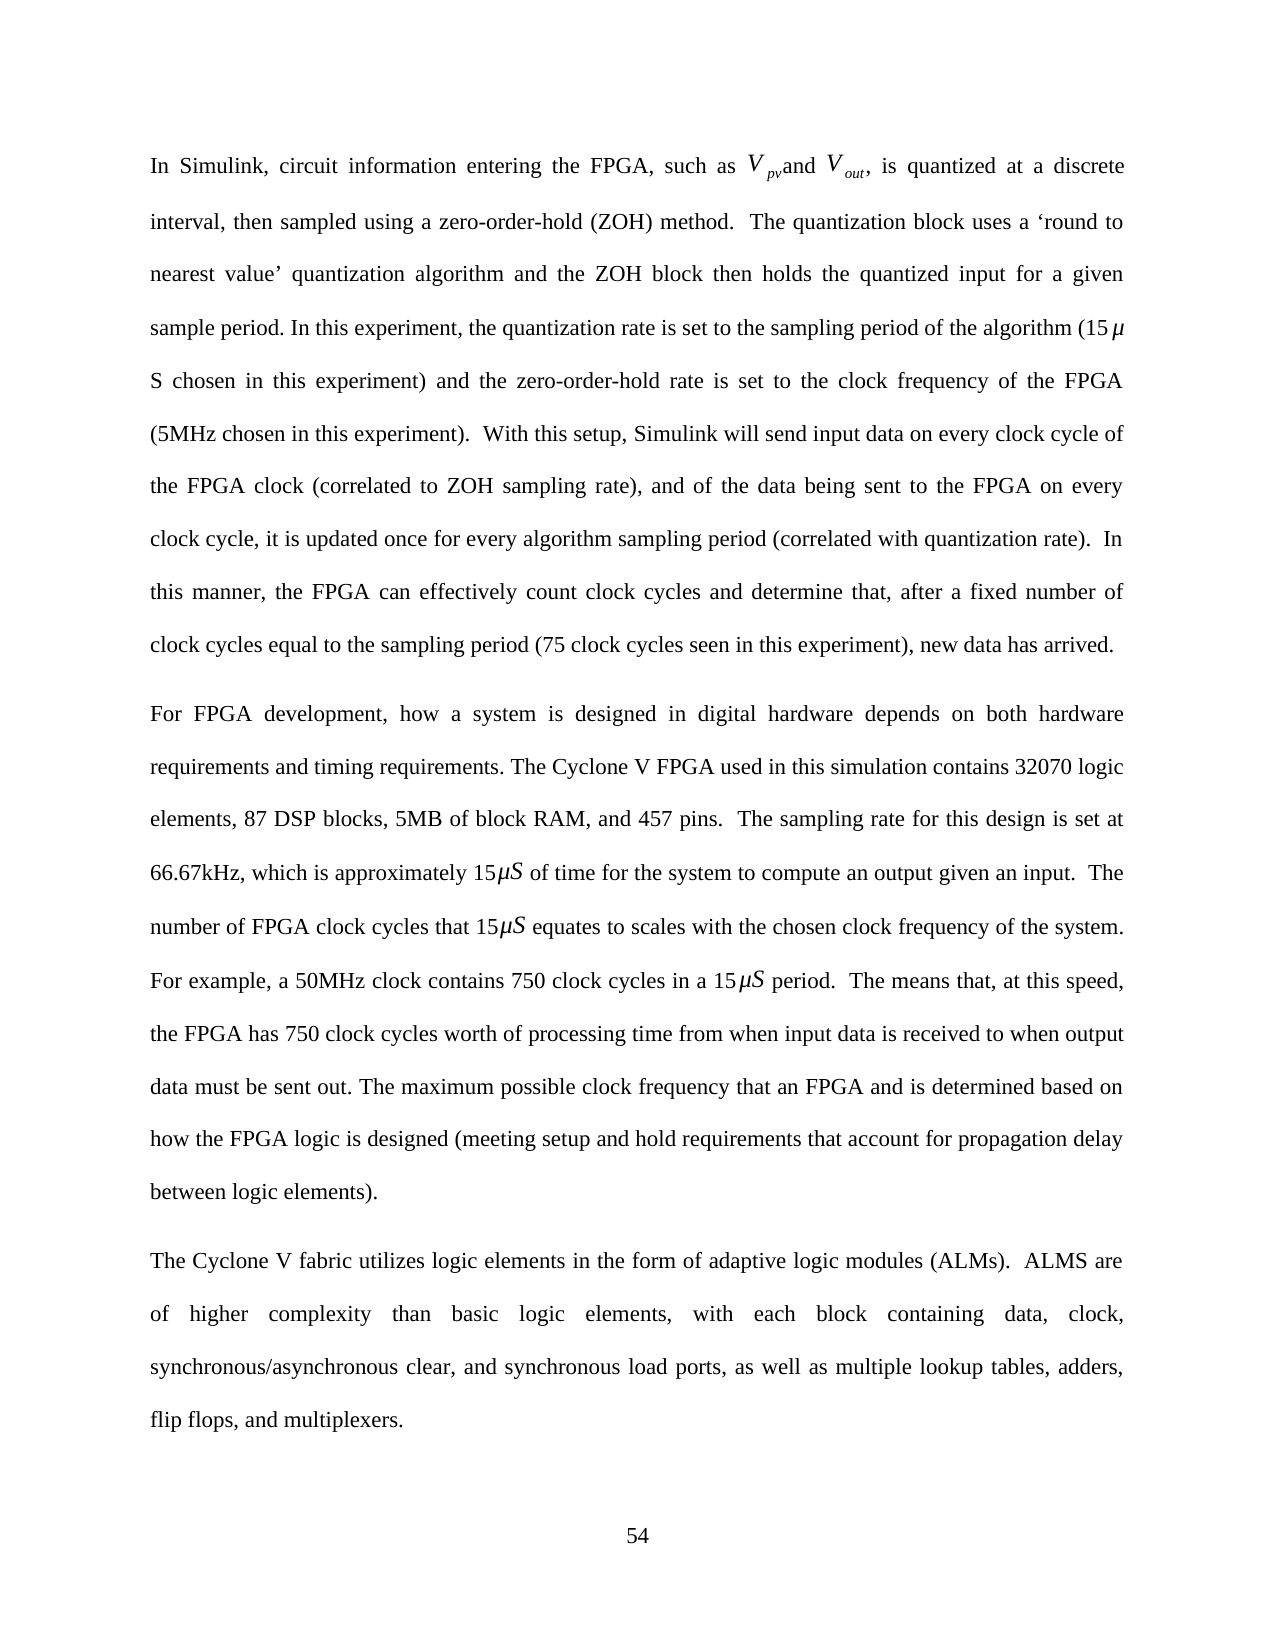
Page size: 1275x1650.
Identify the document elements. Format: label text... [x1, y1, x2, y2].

text The Cyclone V fabric utilizes logic elements in the form of adaptive logic modules (ALMs). ALMS are of higher complexity than basic logic elements, with each block containing data, clock, synchronous/asynchronous clear, and synchronous load ports, as well as multiple lookup tables, adders, flip flops, and multiplexers. [150, 1247, 1125, 1432]
text For FPGA development, how a system is designed in digital hardware depends on both hardware requirements and timing requirements. The Cyclone V FPGA used in this simulation contains 32070 logic elements, 87 DSP blocks, 5MB of block RAM, and 457 pins. The sampling rate for this design is set at 66.67kHz, which is approximately 15 of time for the system to compute an output given an input. The number of FPGA clock cycles that 15 equates to scales with the chosen clock frequency of the system. For example, a 50MHz clock contains 750 clock cycles in a 15 period. The means that, at this speed, the FPGA has 750 clock cycles worth of processing time from when input data is received to when output data must be sent out. The maximum possible clock frequency that an FPGA and is determined based on how the FPGA logic is designed (meeting setup and hold requirements that account for propagation delay between logic elements). [150, 700, 1125, 1204]
text In Simulink, circuit information entering the FPGA, such as and , is quantized at a discrete interval, then sampled using a zero-order-hold (ZOH) method. The quantization block uses a ‘round to nearest value’ quantization algorithm and the ZOH block then holds the quantized input for a given sample period. In this experiment, the quantization rate is set to the sampling period of the algorithm (15S chosen in this experiment) and the zero-order-hold rate is set to the clock frequency of the FPGA (5MHz chosen in this experiment). With this setup, Simulink will send input data on every clock cycle of the FPGA clock (correlated to ZOH sampling rate), and of the data being sent to the FPGA on every clock cycle, it is updated once for every algorithm sampling period (correlated with quantization rate). In this manner, the FPGA can effectively count clock cycles and determine that, after a fixed number of clock cycles equal to the sampling period (75 clock cycles seen in this experiment), new data has arrived. [150, 150, 1125, 657]
